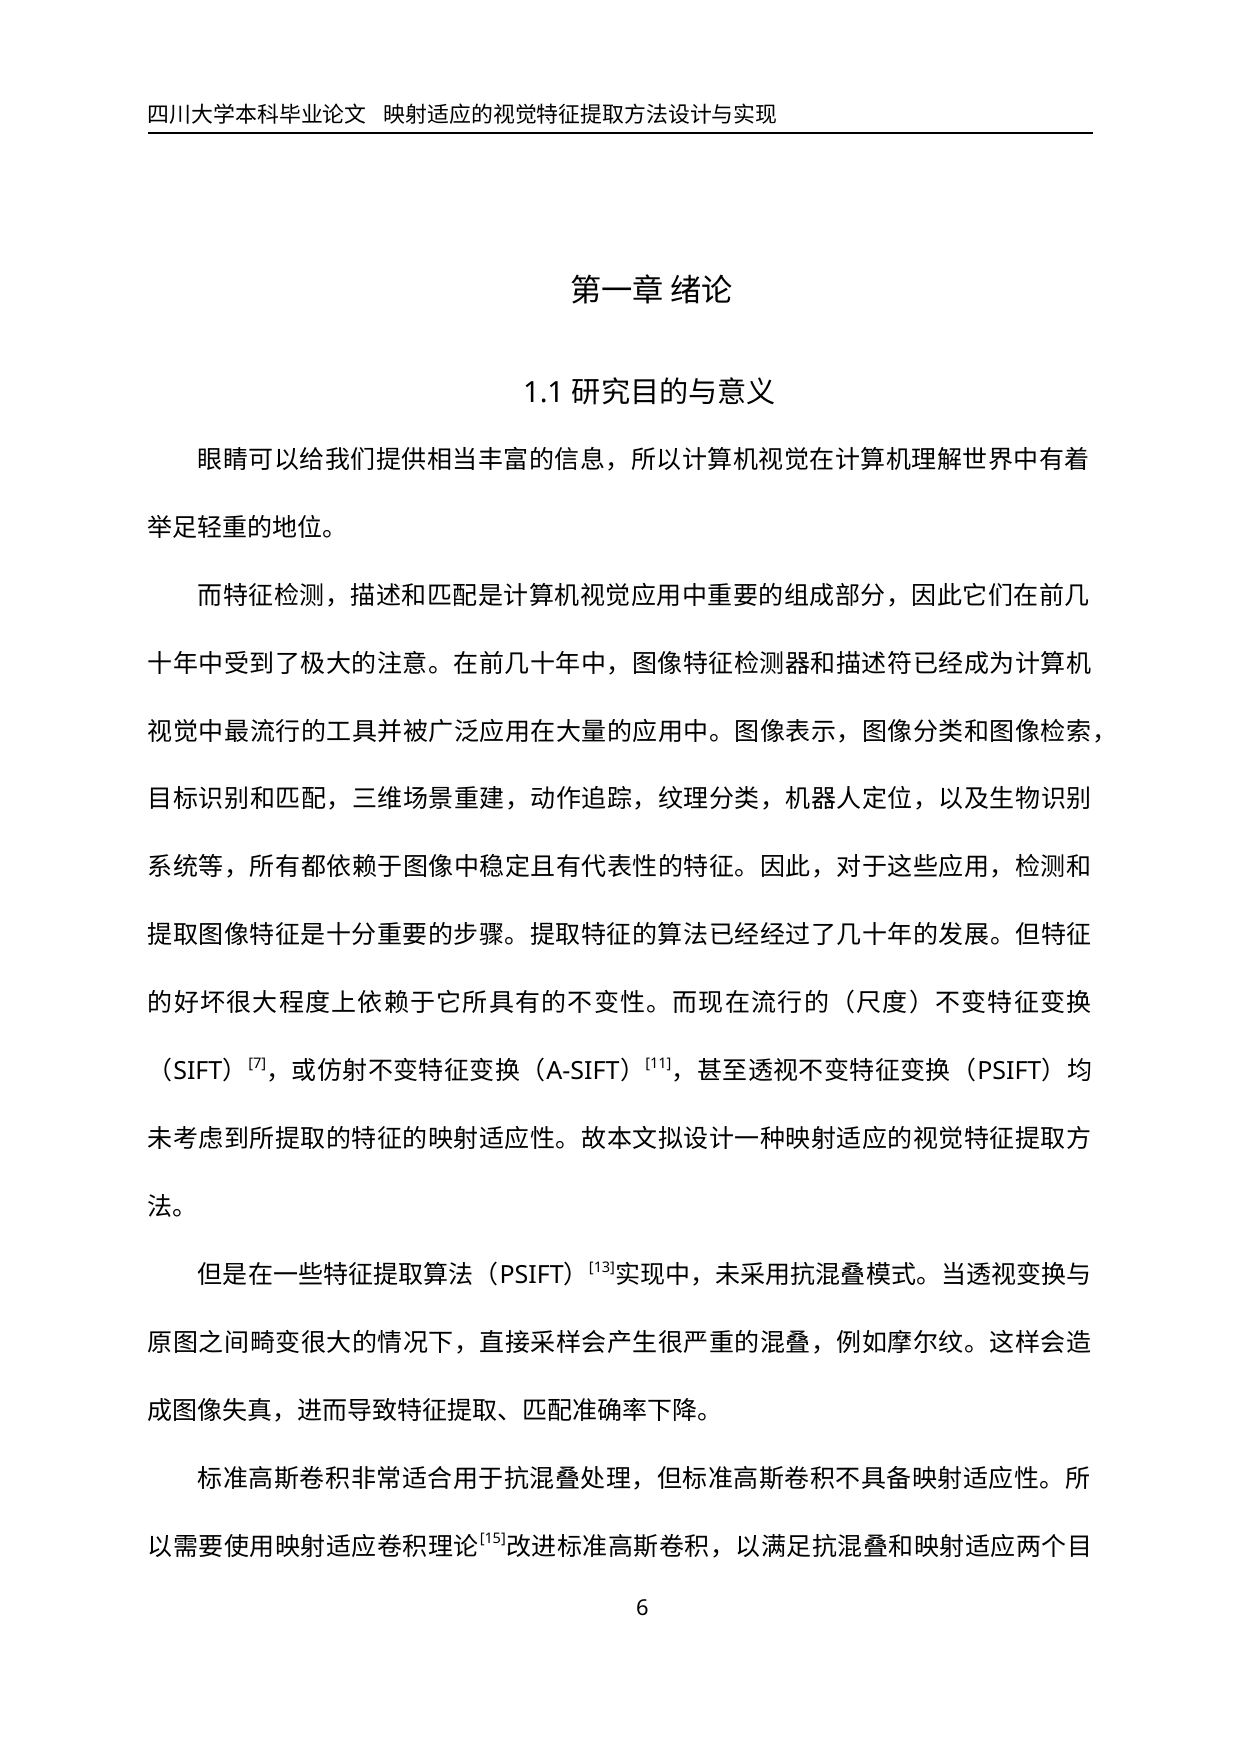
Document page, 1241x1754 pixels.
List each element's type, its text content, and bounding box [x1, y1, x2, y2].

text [148, 1442, 1092, 1578]
text 眼睛可以给我们提供相当丰富的信息，所以计算机视觉在计算机理解世界中有着举足轻重的地位。 [148, 423, 1092, 559]
text 但是在一些特征提取算法（PSIFT）[13]实现中，未采用抗混叠模式。当透视变换与原图之间畸变很大的情况下，直接采样会产生很严重的混叠，例如摩尔纹。这样会造成图像失真，进而导致特征提取、匹配准确率下降。 [148, 1238, 1092, 1442]
text 而特征检测，描述和匹配是计算机视觉应用中重要的组成部分，因此它们在前几十年中受到了极大的注意。在前几十年中，图像特征检测器和描述符已经成为计算机视觉中最流行的工具并被广泛应用在大量的应用中。图像表示，图像分类和图像检索，目标识别和匹配，三维场景重建，动作追踪，纹理分类，机器人定位，以及生物识别系统等，所有都依赖于图像中稳定且有代表性的特征。因此，对于这些应用，检测和提取图像特征是十分重要的步骤。提取特征的算法已经经过了几十年的发展。但特征的好坏很大程度上依赖于它所具有的不变性。而现在流行的（尺度）不变特征变换（SIFT）[7]，或仿射不变特征变换（A-SIFT）[11]，甚至透视不变特征变换（PSIFT）均未考虑到所提取的特征的映射适应性。故本文拟设计一种映射适应的视觉特征提取方法。 [148, 559, 1092, 1238]
subtitle 1.1 研究目的与意义 [148, 356, 1092, 423]
subtitle 第一章 绪论 [148, 254, 1092, 322]
